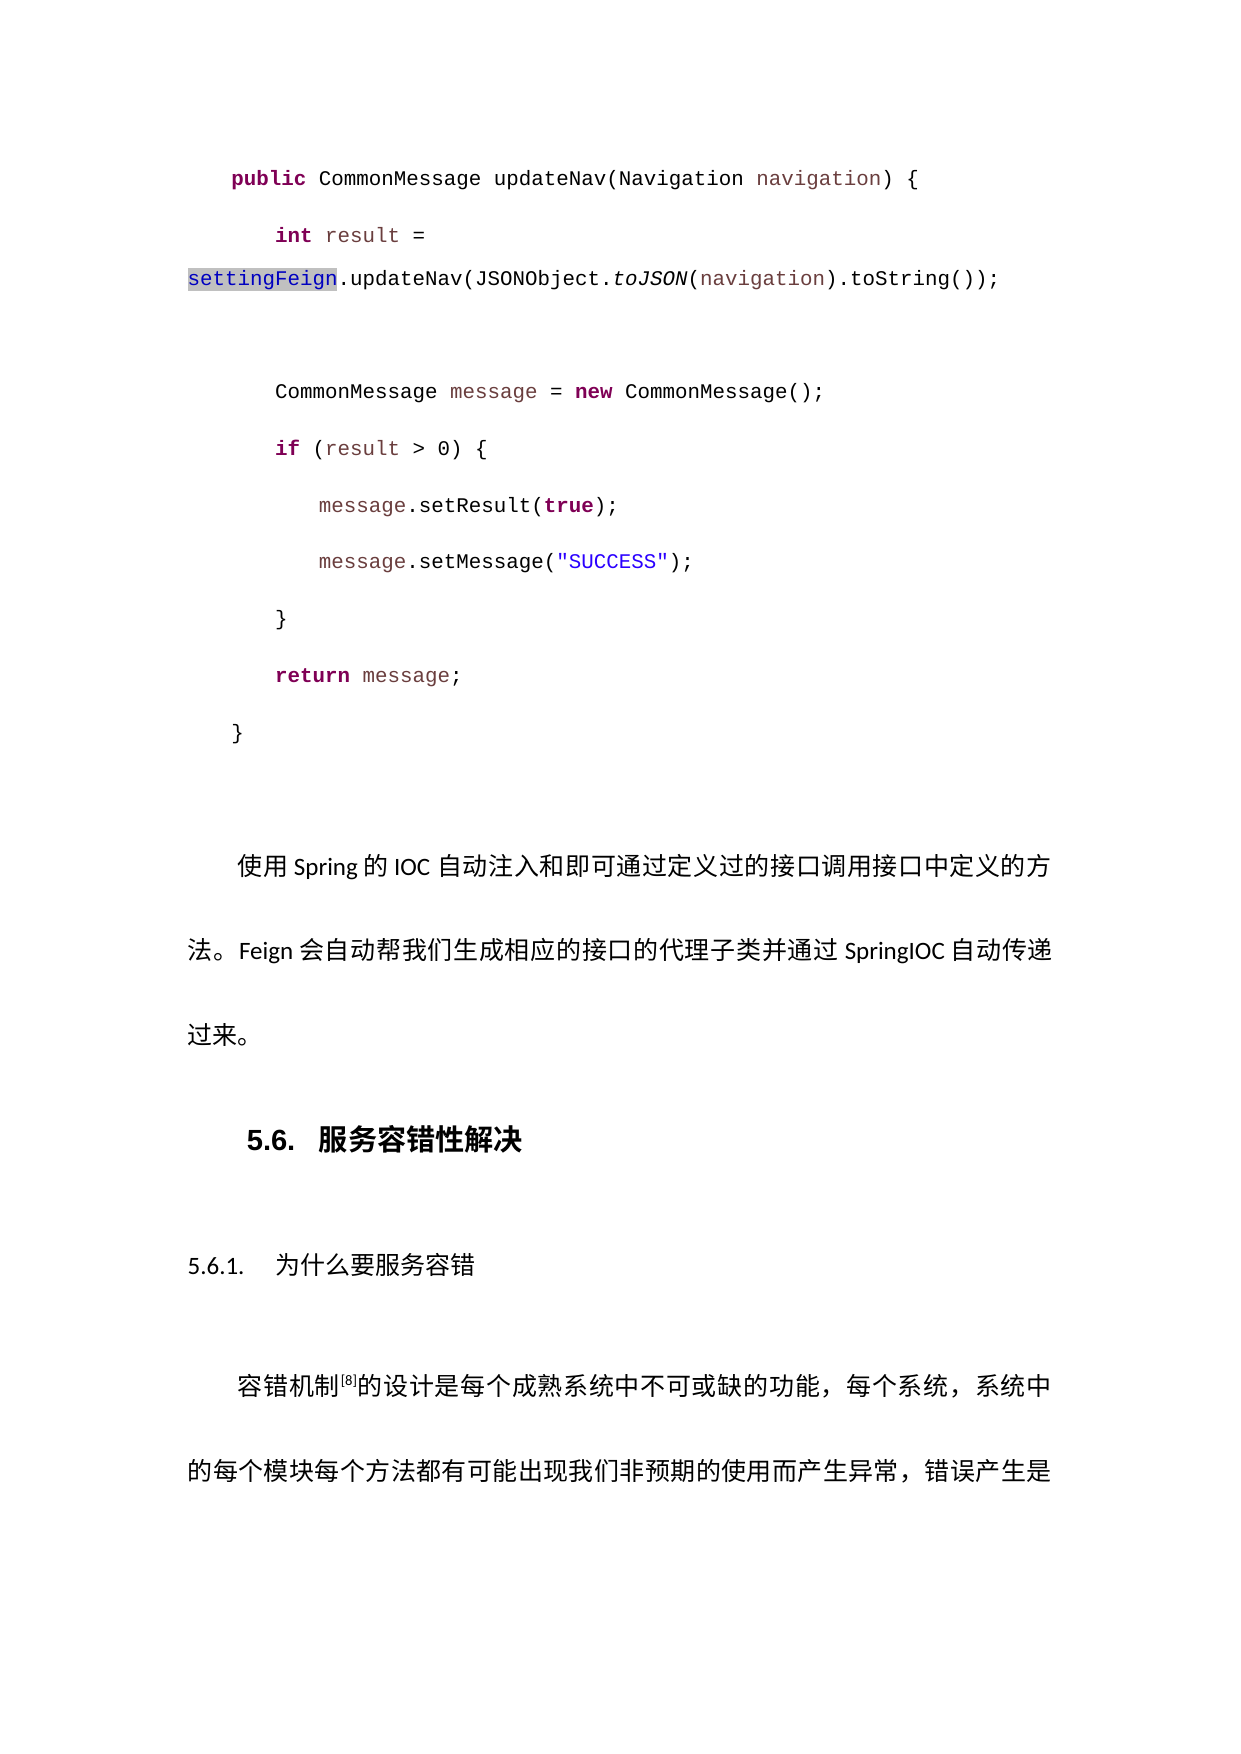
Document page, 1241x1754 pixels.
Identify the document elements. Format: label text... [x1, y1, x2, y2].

text public CommonMessage updateNav(Navigation navigation) { [187, 163, 1053, 197]
text message.setResult(true); [187, 489, 1053, 523]
text return message; [187, 660, 1053, 694]
text } [187, 603, 1053, 637]
subtitle 服务容错性解决 [247, 1104, 1053, 1172]
text if (result > 0) { [187, 433, 1053, 467]
text CommonMessage message = new CommonMessage(); [187, 376, 1053, 410]
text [187, 1350, 1053, 1503]
text int result = settingFeign.updateNav(JSONObject.toJSON(navigation).toString()); [187, 220, 1053, 296]
text 使用Spring的IOC 自动注入和即可通过定义过的接口调用接口中定义的方法。Feign会自动帮我们生成相应的接口的代理子类并通过SpringIOC自动传递过来。 [187, 830, 1053, 1068]
text } [187, 717, 1053, 751]
subtitle 为什么要服务容错 [187, 1229, 1053, 1297]
text message.setMessage("SUCCESS"); [187, 546, 1053, 580]
